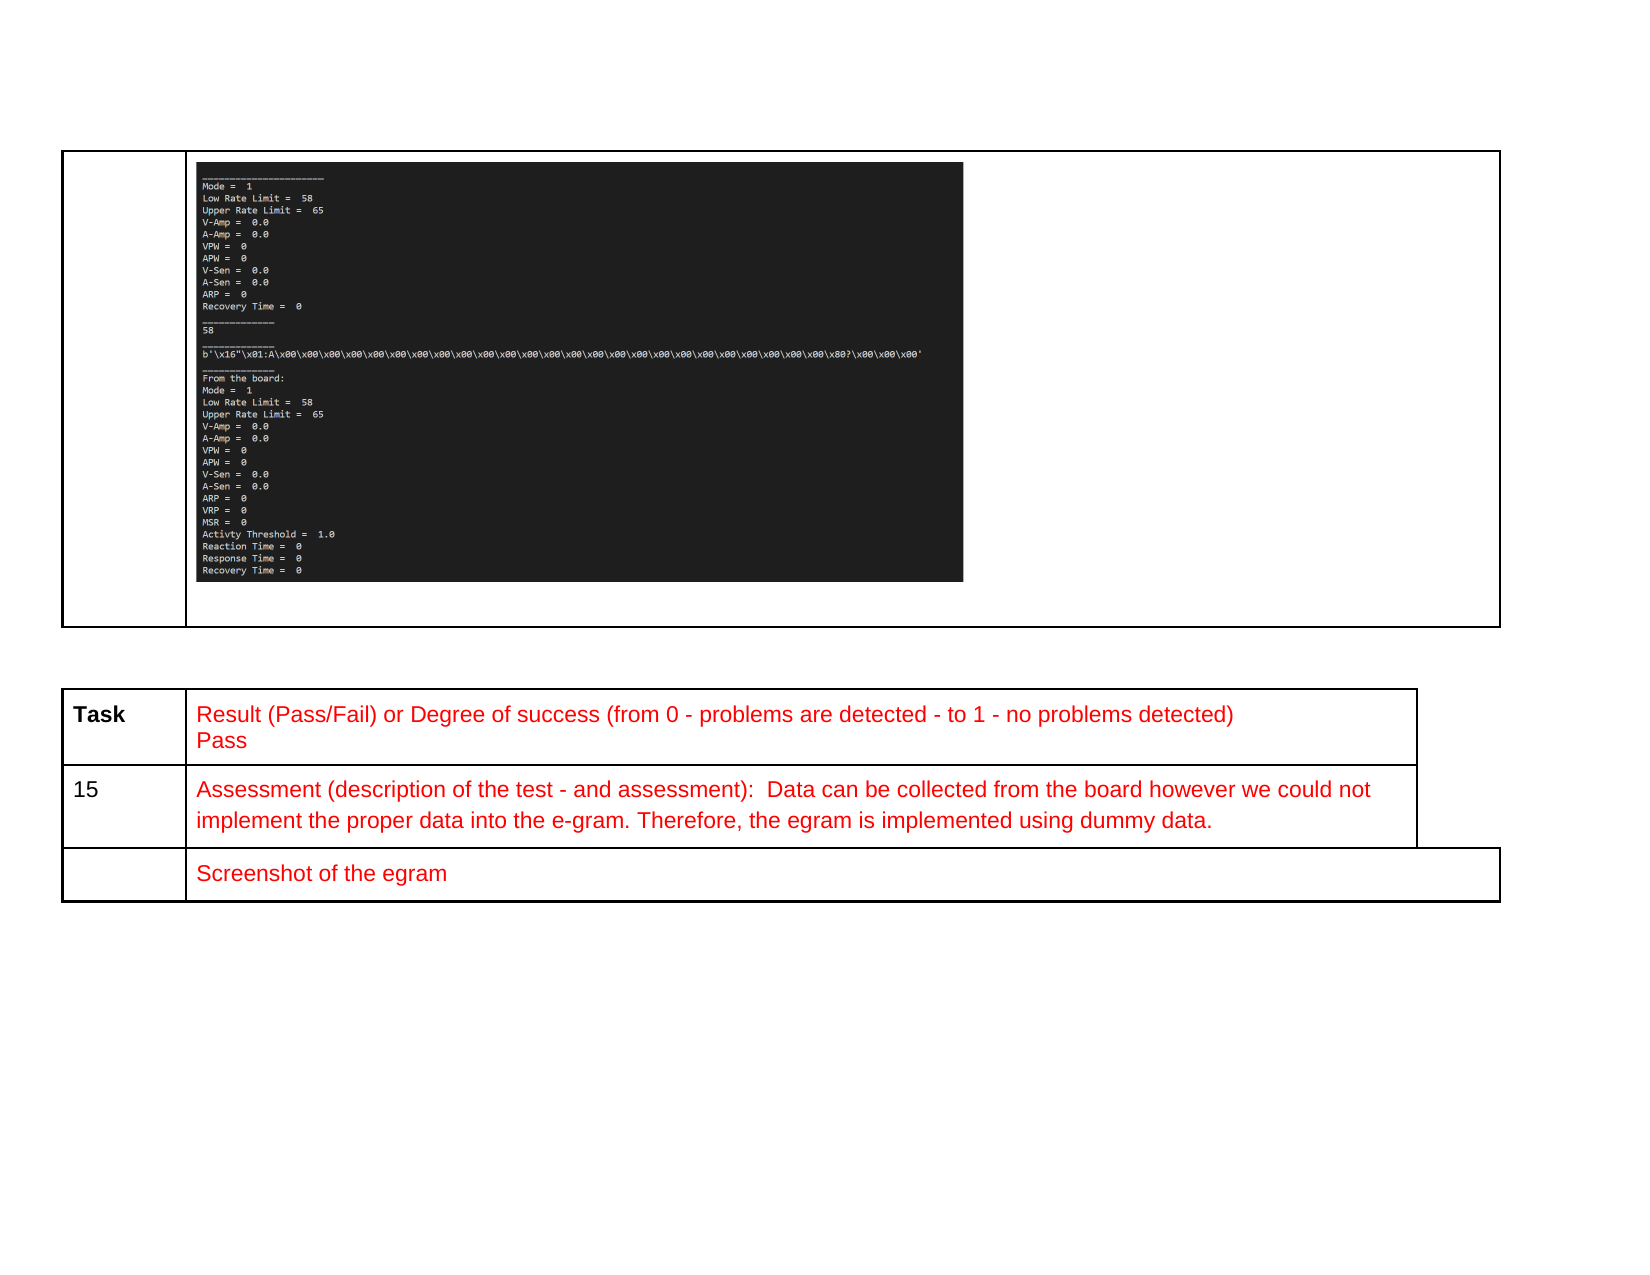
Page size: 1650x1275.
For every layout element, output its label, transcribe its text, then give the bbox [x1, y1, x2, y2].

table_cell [187, 849, 1499, 900]
table_cell [64, 152, 185, 626]
table_cell [64, 849, 185, 900]
table_header Task [64, 690, 185, 764]
table_cell Assessment (description of the test - and assessment): Data can be collected from the board however we could not implement the proper data into the e-gram. Therefore, the egram is implemented using dummy data. [187, 766, 1416, 847]
table_header Result (Pass/Fail) or Degree of success (from 0 - problems are detected - to 1 - no problems detected) Pass [187, 690, 1416, 764]
table_cell 15 [64, 766, 185, 847]
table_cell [187, 152, 1499, 626]
picture [196, 162, 964, 582]
